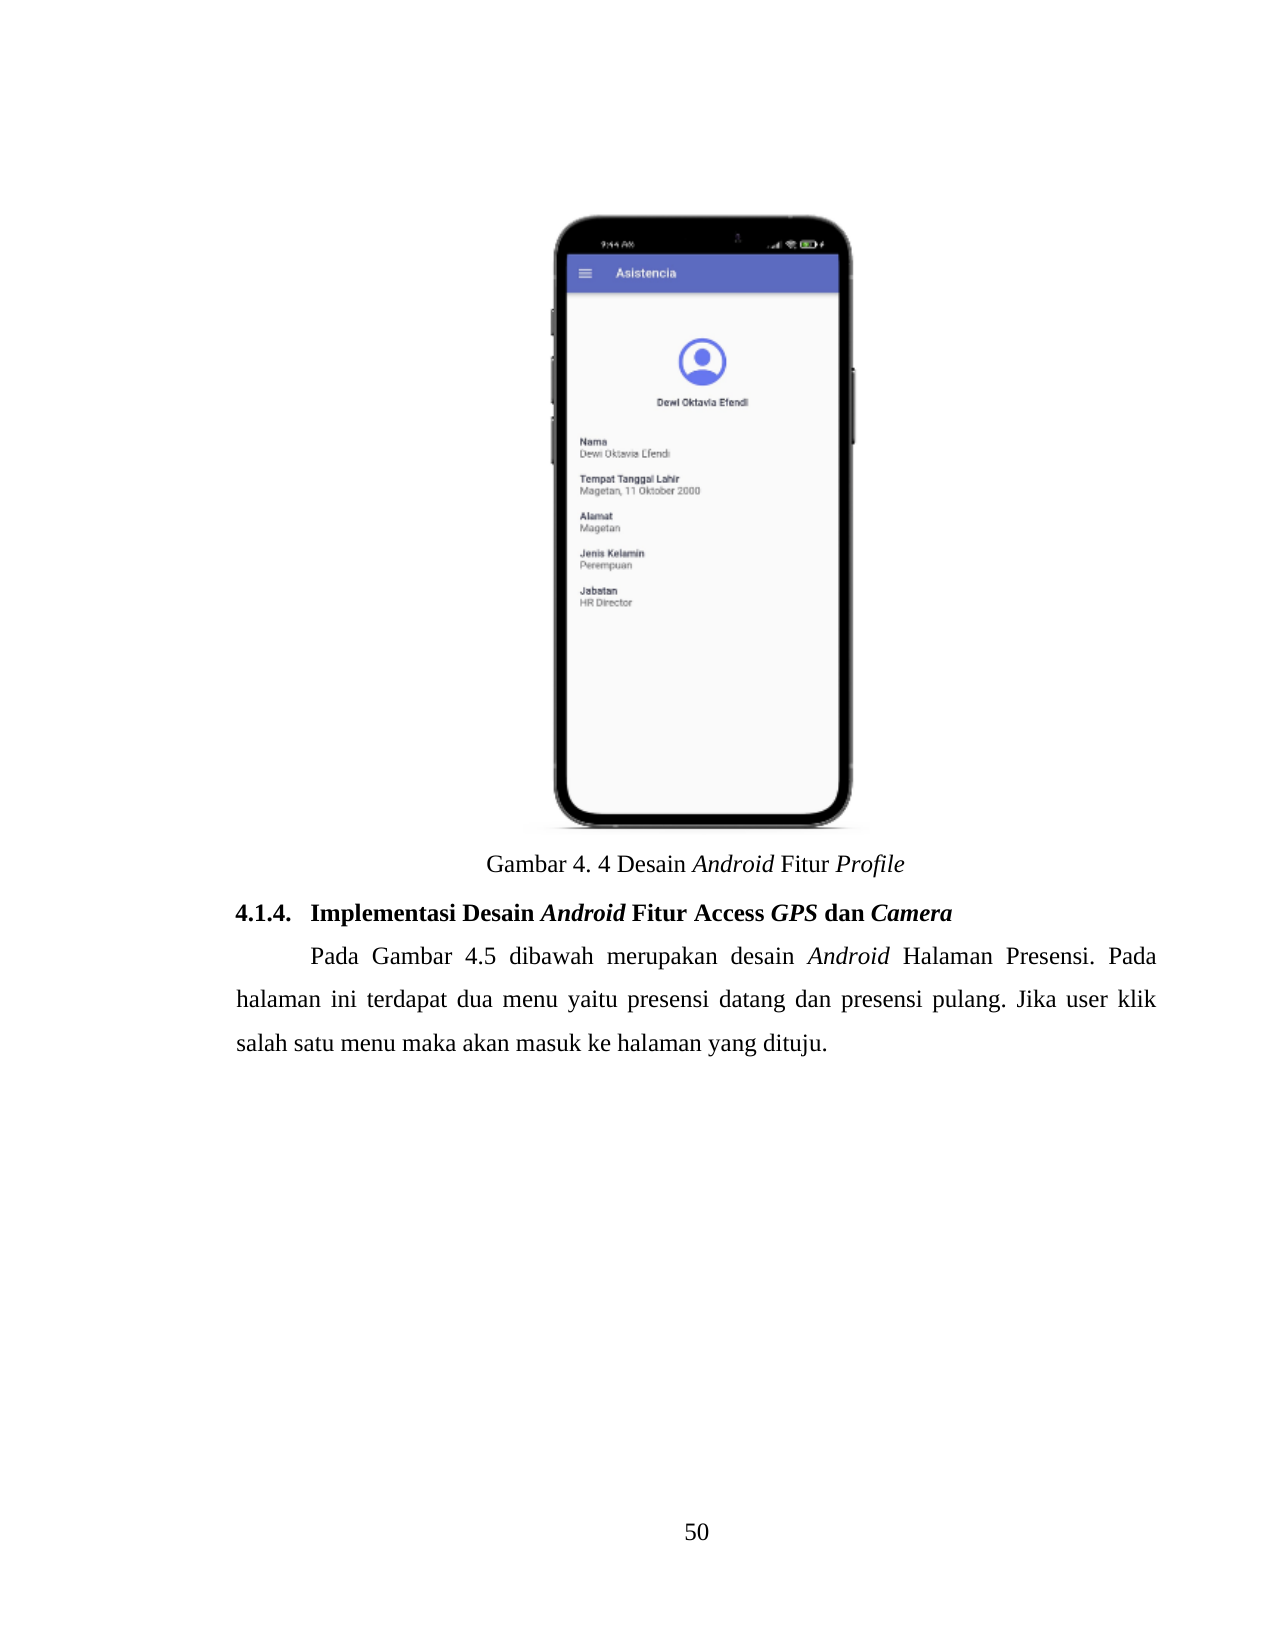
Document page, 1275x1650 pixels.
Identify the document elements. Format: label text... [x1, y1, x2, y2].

picture [523, 206, 870, 835]
text Pada Gambar 4.5 dibawah merupakan desain Android Halaman Presensi. Pada halaman ini terdapat dua menu yaitu presensi datang dan presensi pulang. Jika user klik salah satu menu maka akan masuk ke halaman yang dituju. [236, 941, 1157, 1056]
subtitle Implementasi Desain Android Fitur Access GPS dan Camera [235, 898, 1157, 927]
text Gambar 4. 4 Desain Android Fitur Profile [236, 849, 1157, 877]
